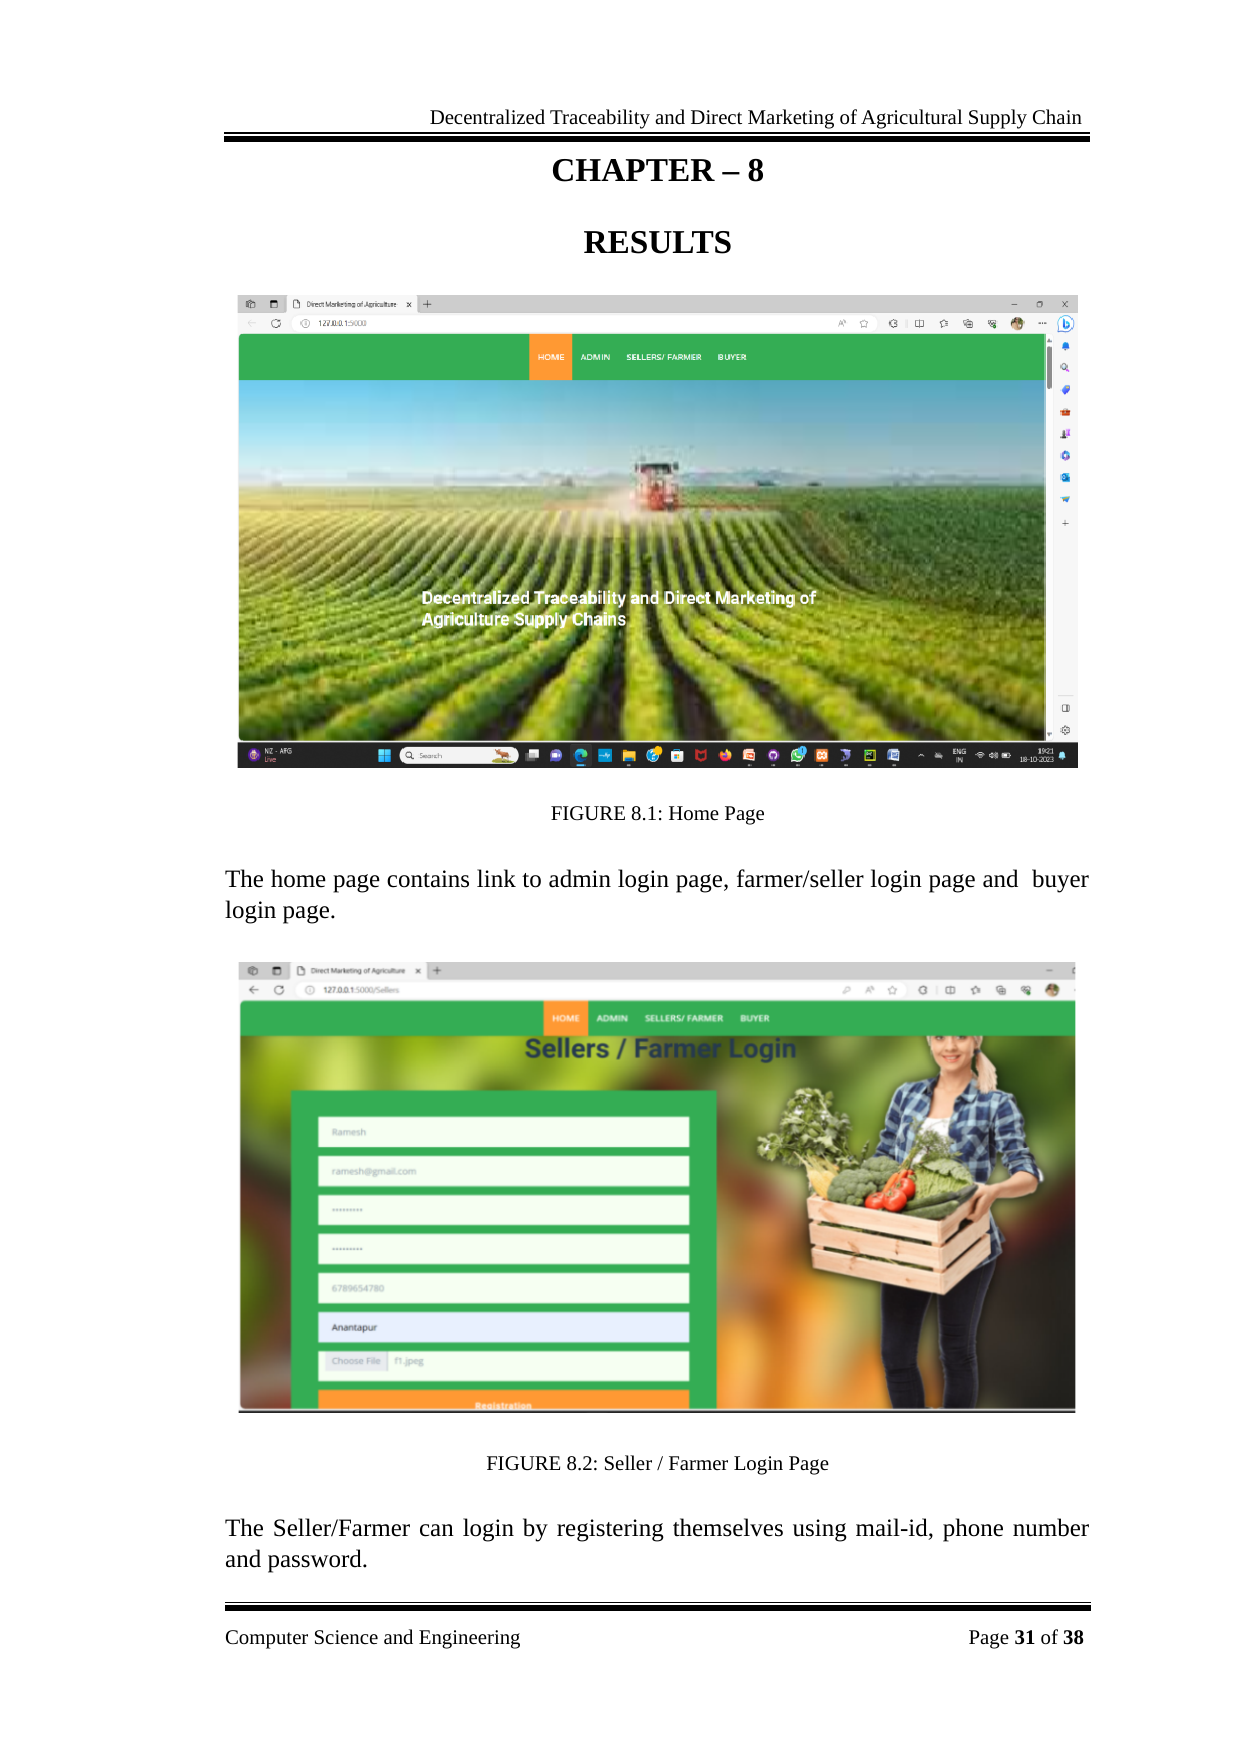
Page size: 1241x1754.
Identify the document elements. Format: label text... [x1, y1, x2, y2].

picture [238, 962, 1076, 1413]
text The home page contains link to admin login page, farmer/seller login page and buyer login page. [225, 864, 1090, 923]
text The Seller/Farmer can login by registering themselves using mail-id, phone number and password. [225, 1513, 1090, 1573]
text FIGURE 8.1: Home Page [225, 801, 1090, 825]
picture [237, 295, 1078, 768]
subtitle CHAPTER – 8 [225, 150, 1090, 188]
text FIGURE 8.2: Seller / Farmer Login Page [225, 1451, 1090, 1475]
subtitle RESULTS [225, 223, 1090, 261]
